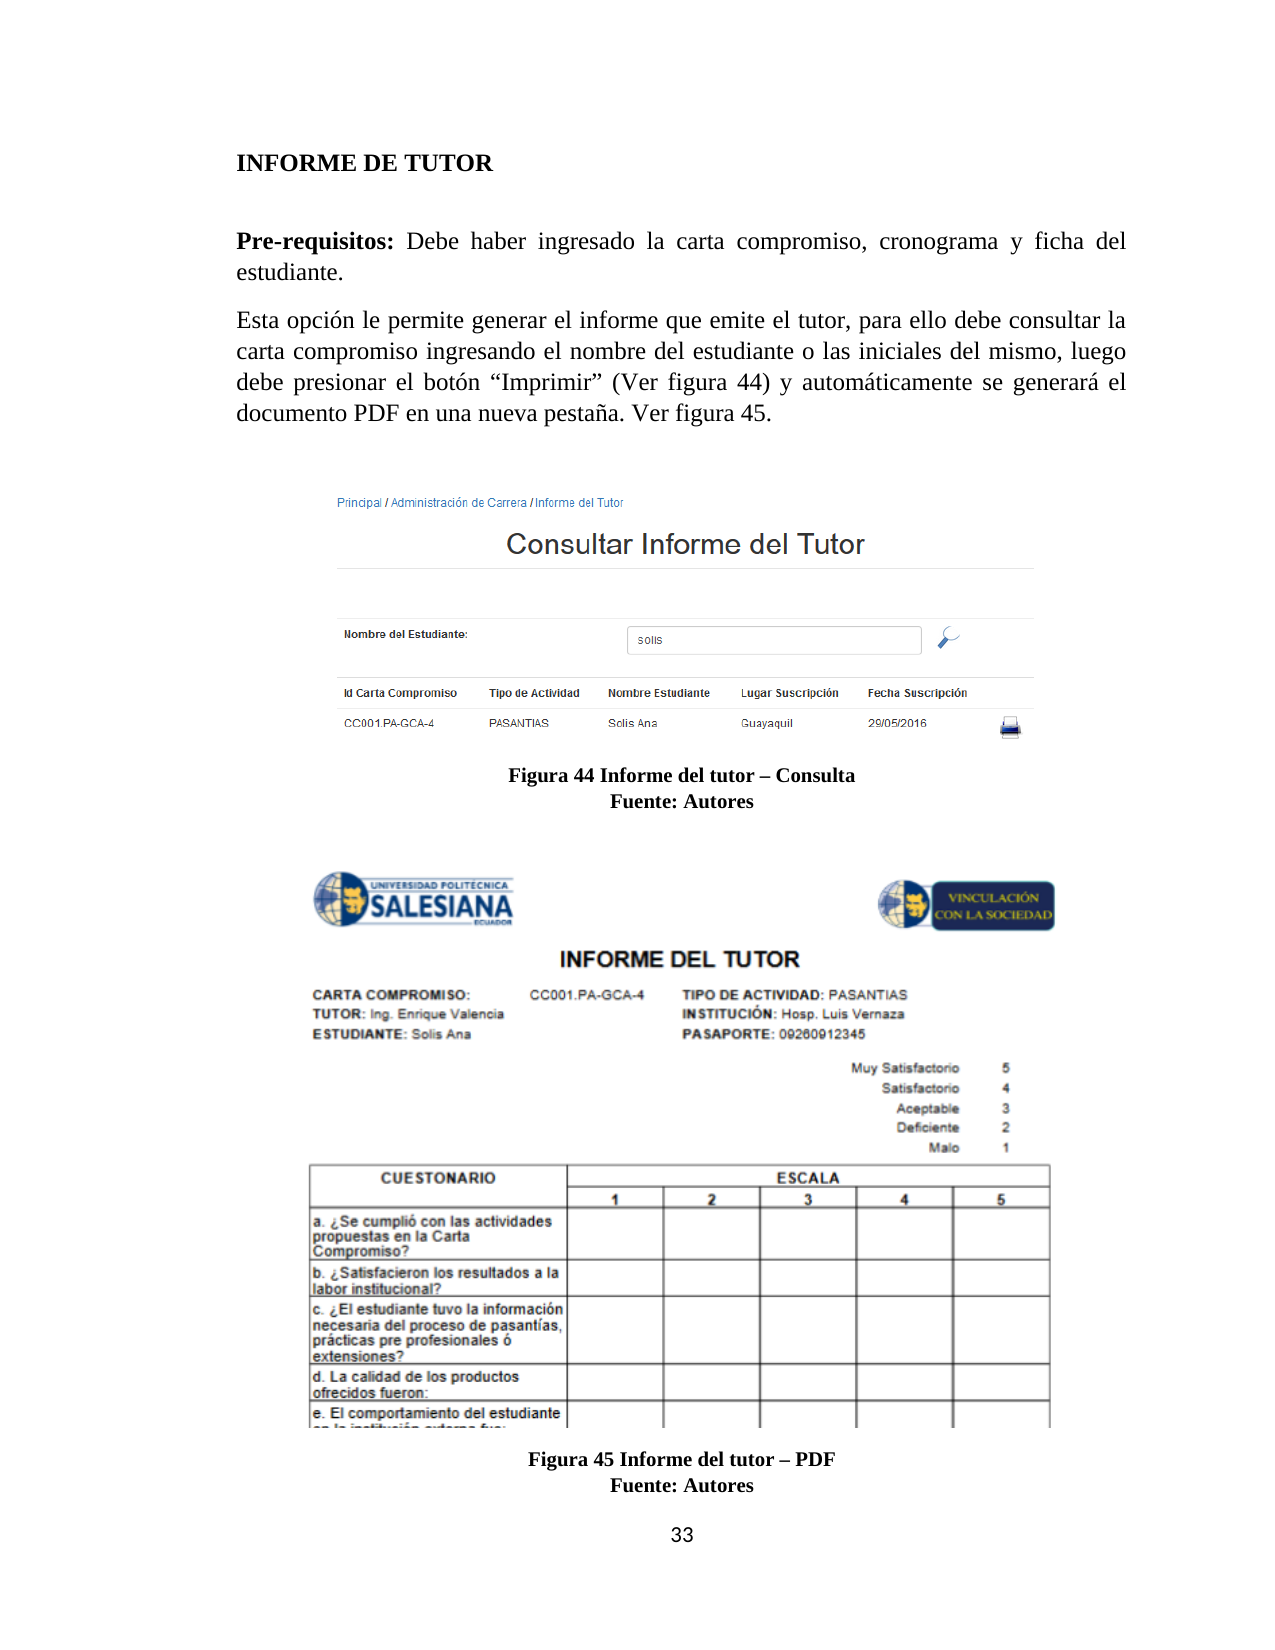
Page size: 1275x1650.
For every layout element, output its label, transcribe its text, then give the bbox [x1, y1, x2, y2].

picture [301, 862, 1063, 1428]
text Pre-requisitos: Debe haber ingresado la carta compromiso, cronograma y ficha del estudiante. [236, 226, 1127, 286]
text Fuente: Autores [236, 1473, 1127, 1497]
text Figura 44 Informe del tutor – Consulta [236, 763, 1127, 787]
text Esta opción le permite generar el informe que emite el tutor, para ello debe consultar la carta compromiso ingresando el nombre del estudiante o las iniciales del mismo, luego debe presionar el botón “Imprimir” (Ver figura 44) y automáticamente se generará el documento PDF en una nueva pestaña. Ver figura 45. [236, 305, 1127, 427]
picture [329, 493, 1034, 744]
subtitle INFORME DE TUTOR [236, 148, 1127, 176]
text Figura 45 Informe del tutor – PDF [236, 1447, 1127, 1471]
text Fuente: Autores [236, 788, 1127, 813]
